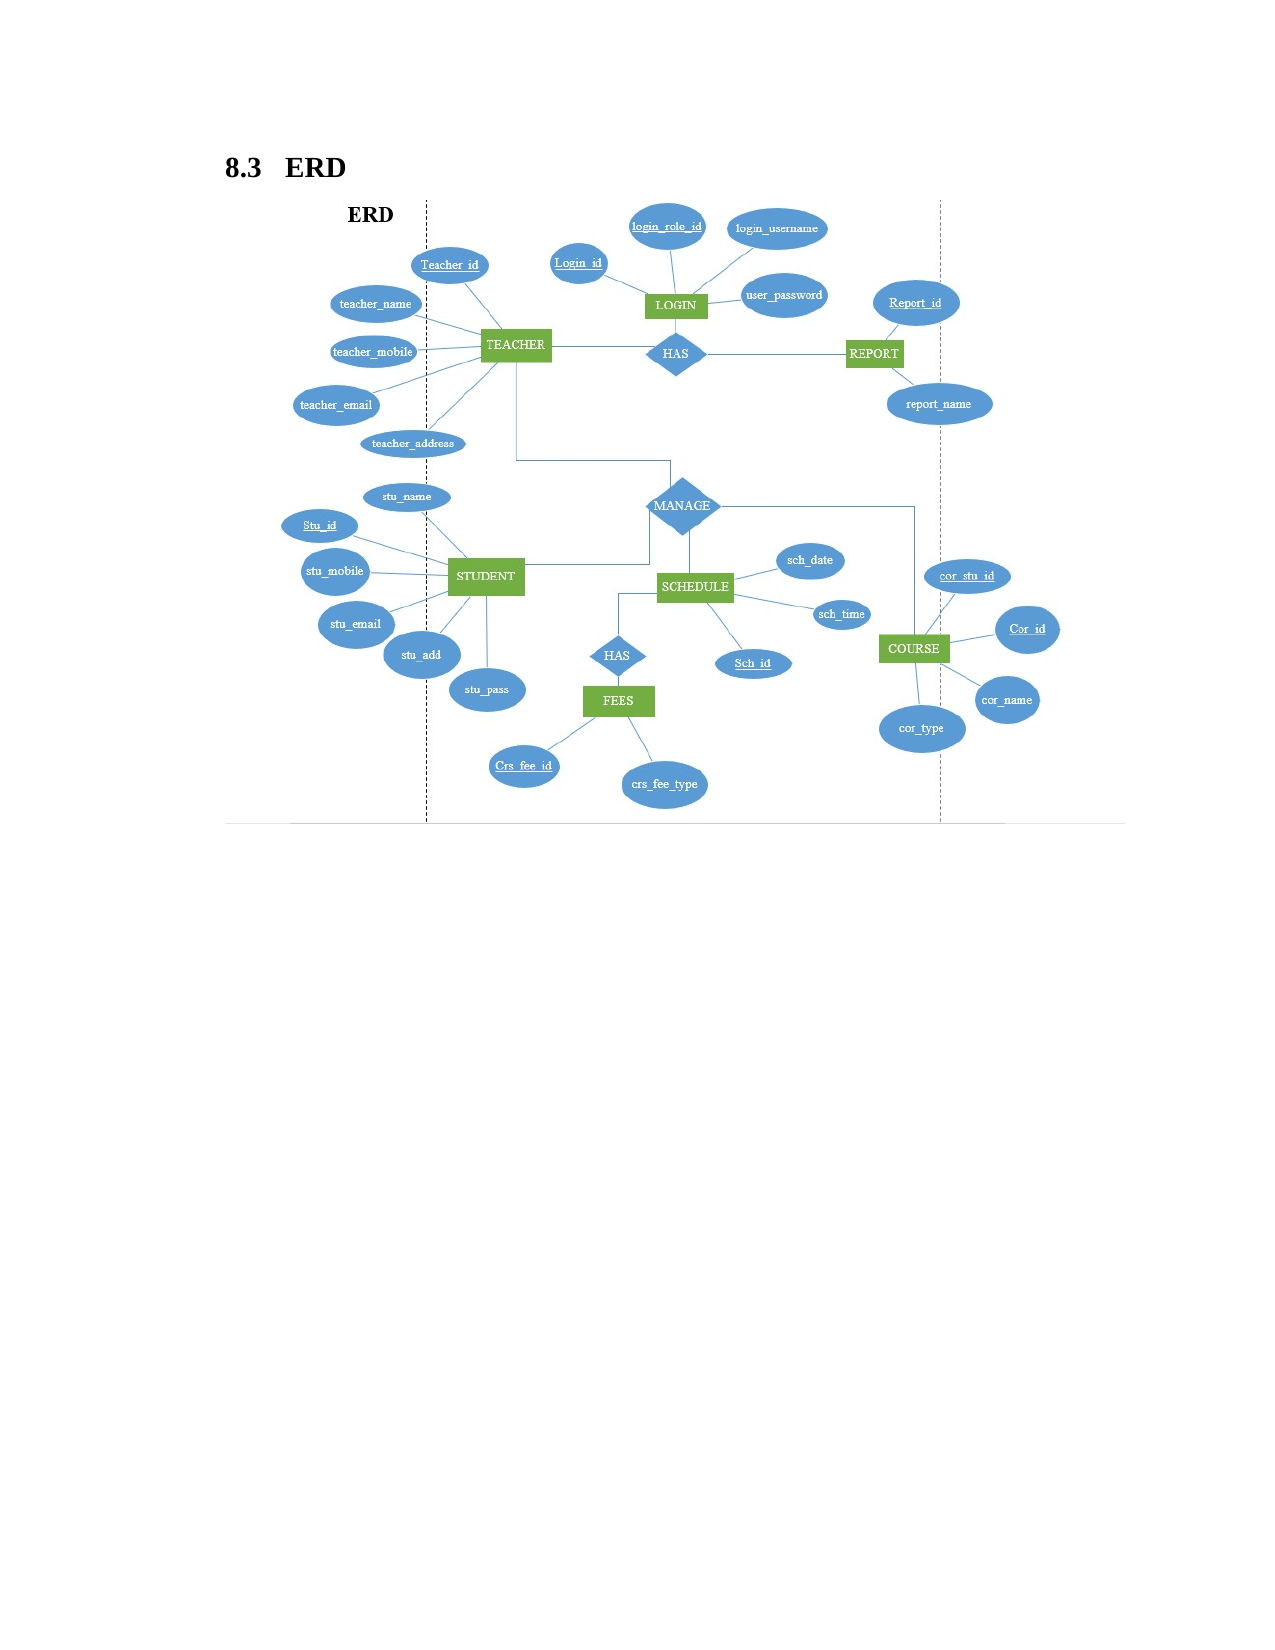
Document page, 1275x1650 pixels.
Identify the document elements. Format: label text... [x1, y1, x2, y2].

picture [225, 200, 1125, 824]
subtitle ERD [225, 150, 1125, 183]
